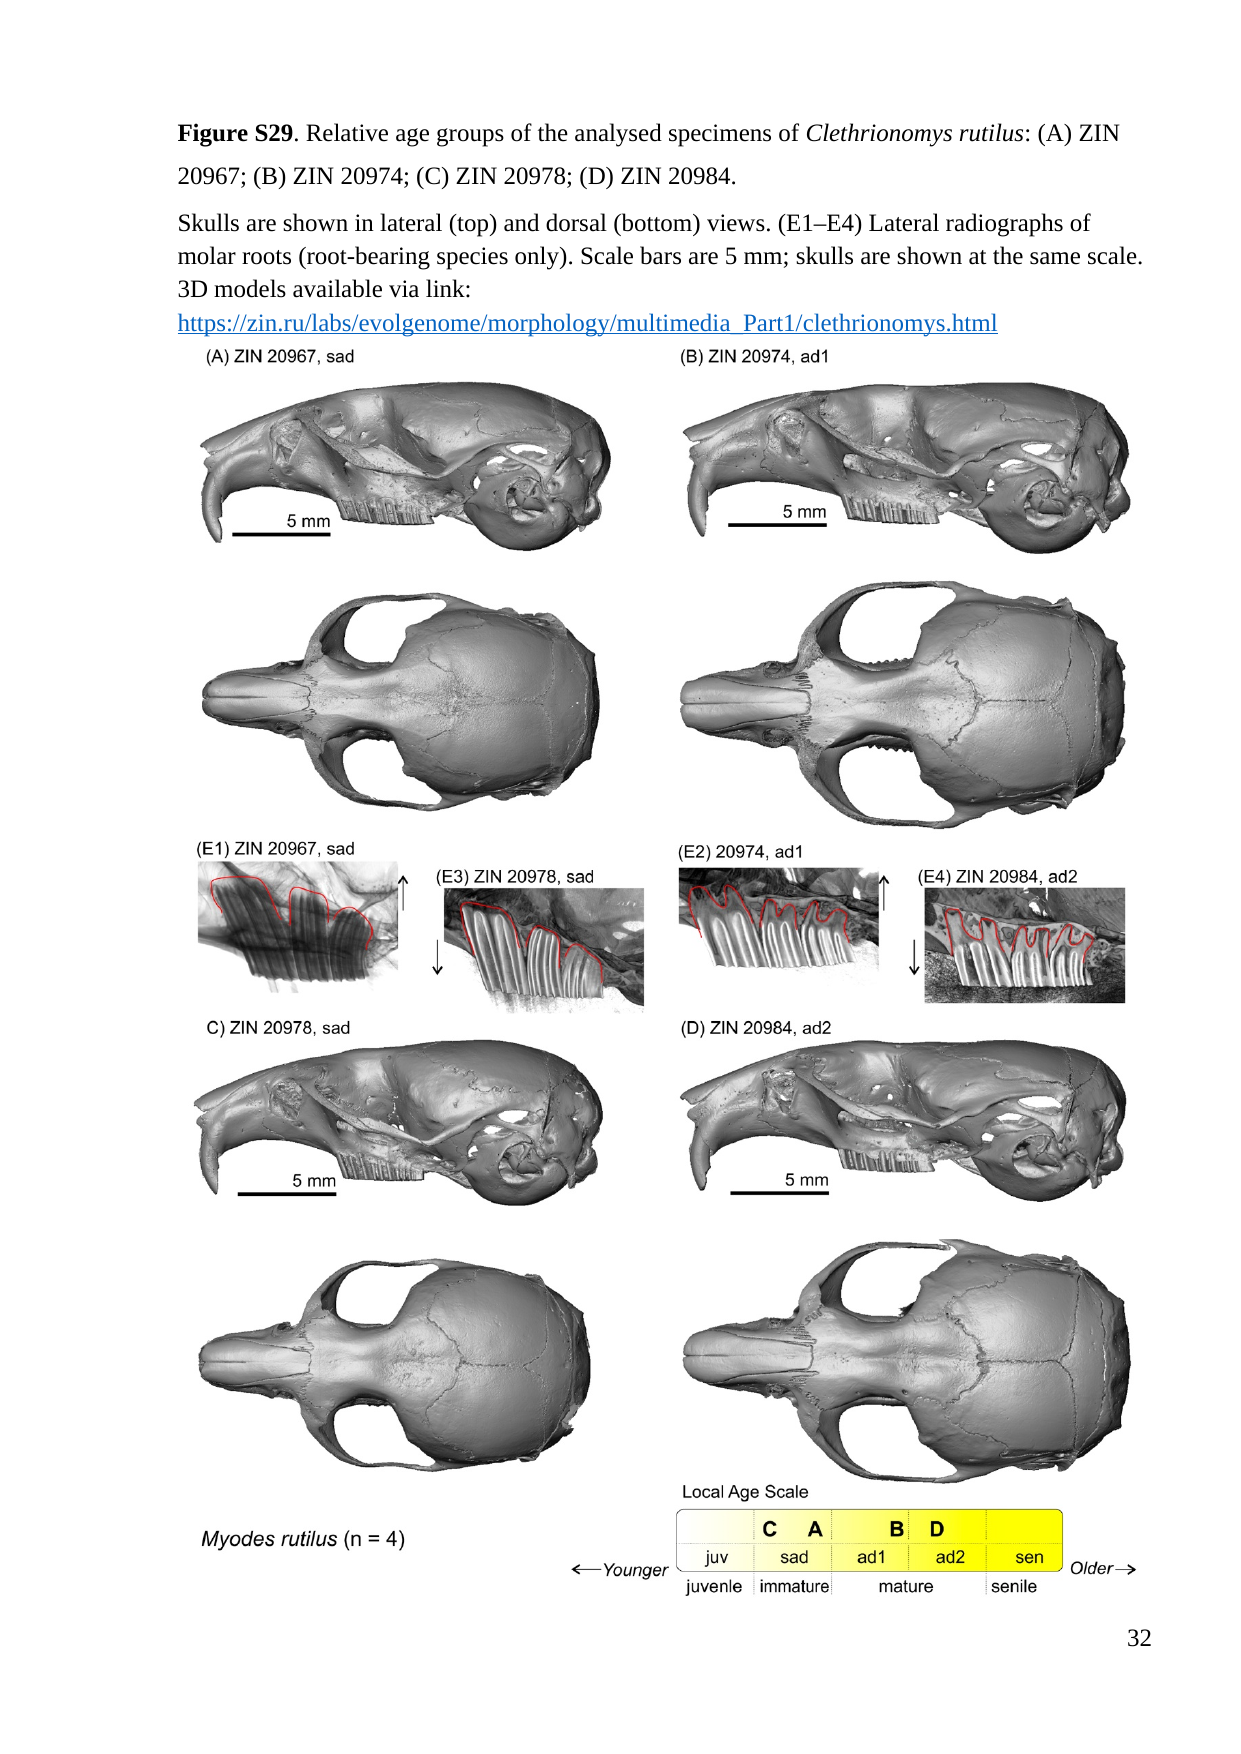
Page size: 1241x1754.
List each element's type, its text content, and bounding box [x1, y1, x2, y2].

text Skulls are shown in lateral (top) and dorsal (bottom) views. (E1–E4) Lateral radiographs of molar roots (root-bearing species only). Scale bars are 5 mm; skulls are shown at the same scale. 3D models available via link: https://zin.ru/labs/evolgenome/morphology/multimedia_Part1/clethrionomys.html [177, 204, 1152, 338]
text Figure S29. Relative age groups of the analysed specimens of Clethrionomys rutilus: (A) ZIN 20967; (B) ZIN 20974; (C) ZIN 20978; (D) ZIN 20984. [177, 118, 1152, 190]
picture [177, 337, 1151, 1604]
